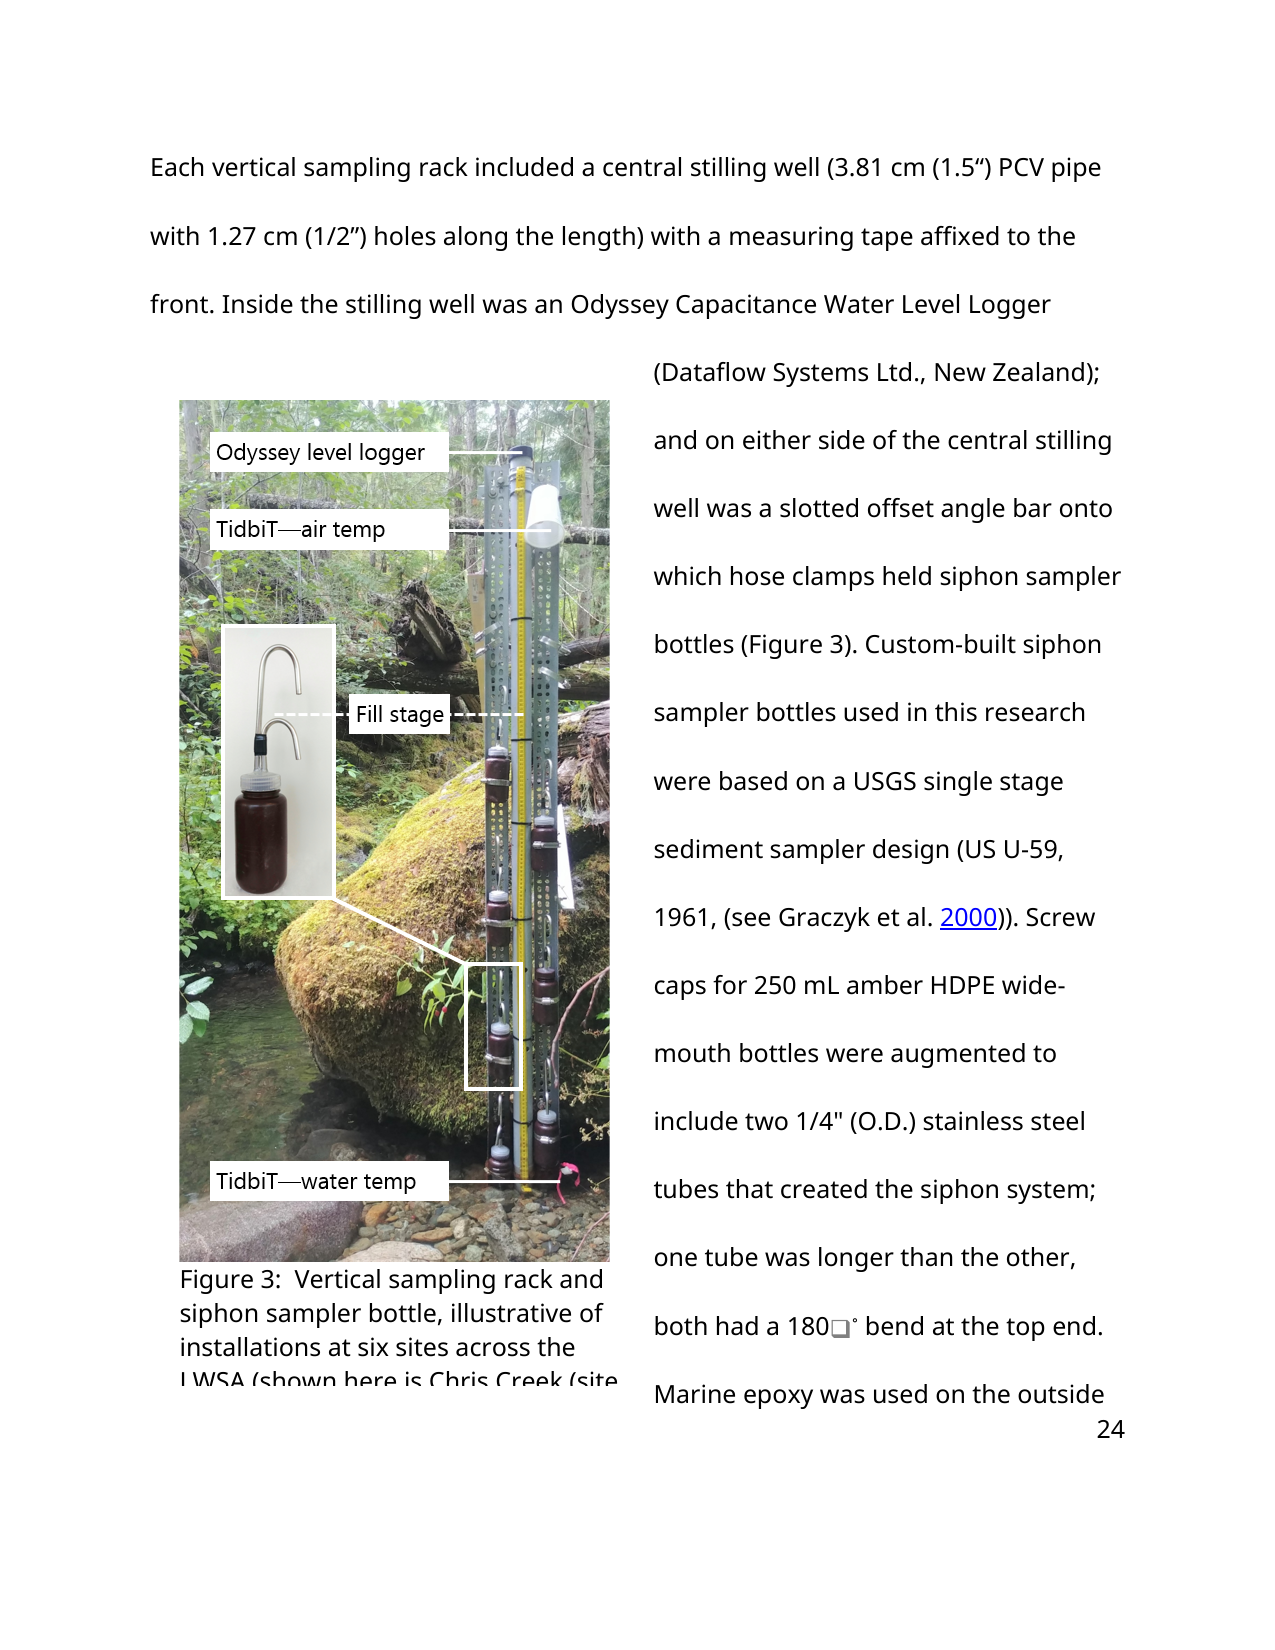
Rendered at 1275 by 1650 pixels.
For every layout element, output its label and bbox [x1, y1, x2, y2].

text [150, 150, 1125, 1410]
picture [179, 400, 610, 1262]
